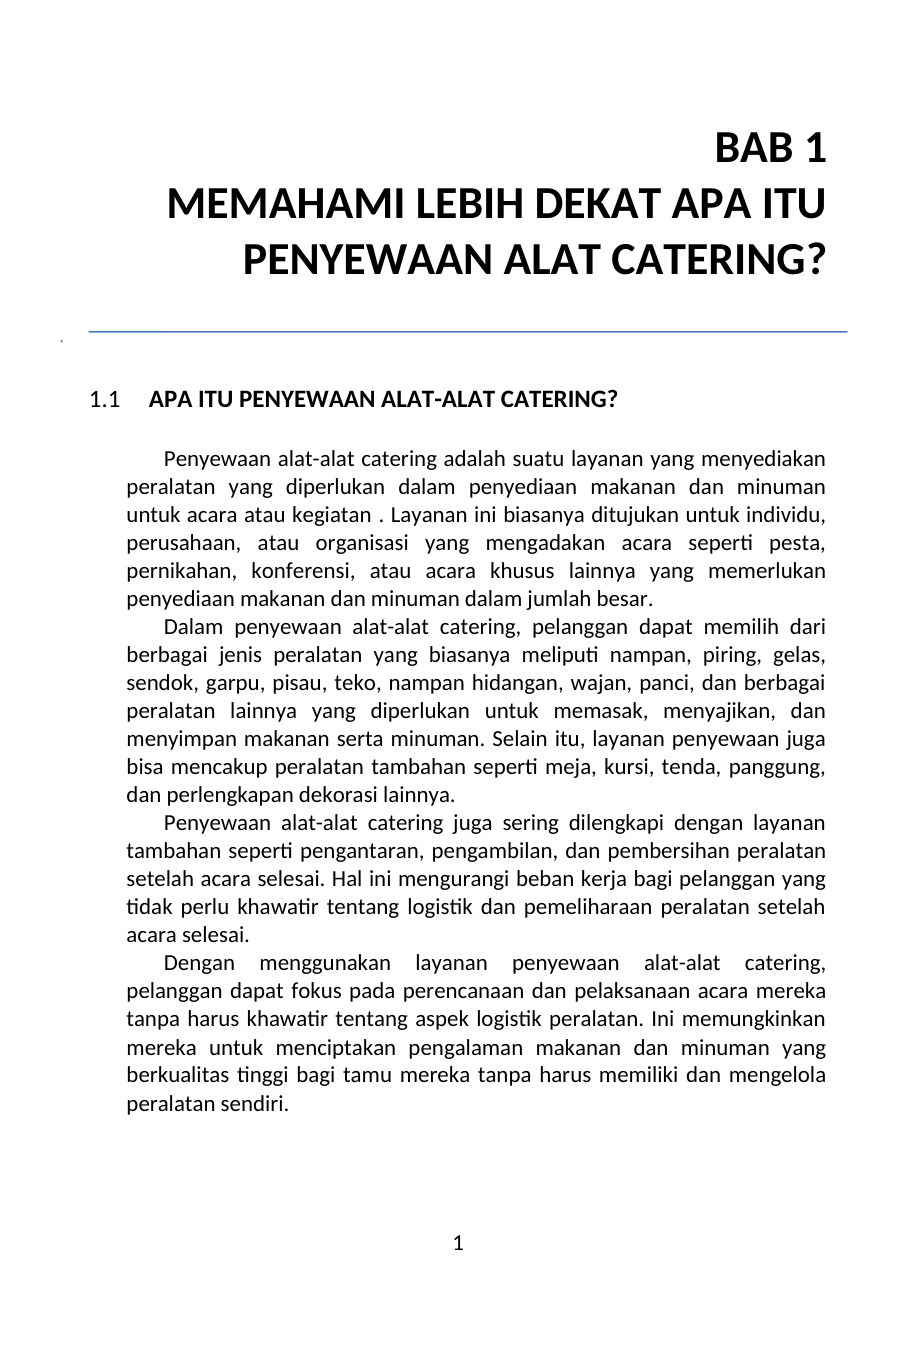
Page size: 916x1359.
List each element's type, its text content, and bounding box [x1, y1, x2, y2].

list Dalam penyewaan alat-alat catering, pelanggan dapat memilih dari berbagai jenis peralatan yang biasanya meliputi nampan, piring, gelas, sendok, garpu, pisau, teko, nampan hidangan, wajan, panci, dan berbagai peralatan lainnya yang diperlukan untuk memasak, menyajikan, dan menyimpan makanan serta minuman. Selain itu, layanan penyewaan juga bisa mencakup peralatan tambahan seperti meja, kursi, tenda, panggung, dan perlengkapan dekorasi lainnya. [126, 612, 827, 808]
list Penyewaan alat-alat catering juga sering dilengkapi dengan layanan tambahan seperti pengantaran, pengambilan, dan pembersihan peralatan setelah acara selesai. Hal ini mengurangi beban kerja bagi pelanggan yang tidak perlu khawatir tentang logistik dan pemeliharaan peralatan setelah acara selesai. [126, 808, 827, 948]
text BAB 1 MEMAHAMI LEBIH DEKAT APA ITU PENYEWAAN ALAT CATERING? [89, 118, 827, 286]
list Penyewaan alat-alat catering adalah suatu layanan yang menyediakan peralatan yang diperlukan dalam penyediaan makanan dan minuman untuk acara atau kegiatan . Layanan ini biasanya ditujukan untuk individu, perusahaan, atau organisasi yang mengadakan acara seperti pesta, pernikahan, konferensi, atau acara khusus lainnya yang memerlukan penyediaan makanan dan minuman dalam jumlah besar. [126, 444, 827, 612]
list Dengan menggunakan layanan penyewaan alat-alat catering, pelanggan dapat fokus pada perencanaan dan pelaksanaan acara mereka tanpa harus khawatir tentang aspek logistik peralatan. Ini memungkinkan mereka untuk menciptakan pengalaman makanan dan minuman yang berkualitas tinggi bagi tamu mereka tanpa harus memiliki dan mengelola peralatan sendiri. [126, 948, 827, 1117]
subtitle APA ITU PENYEWAAN ALAT-ALAT CATERING? [89, 383, 827, 414]
